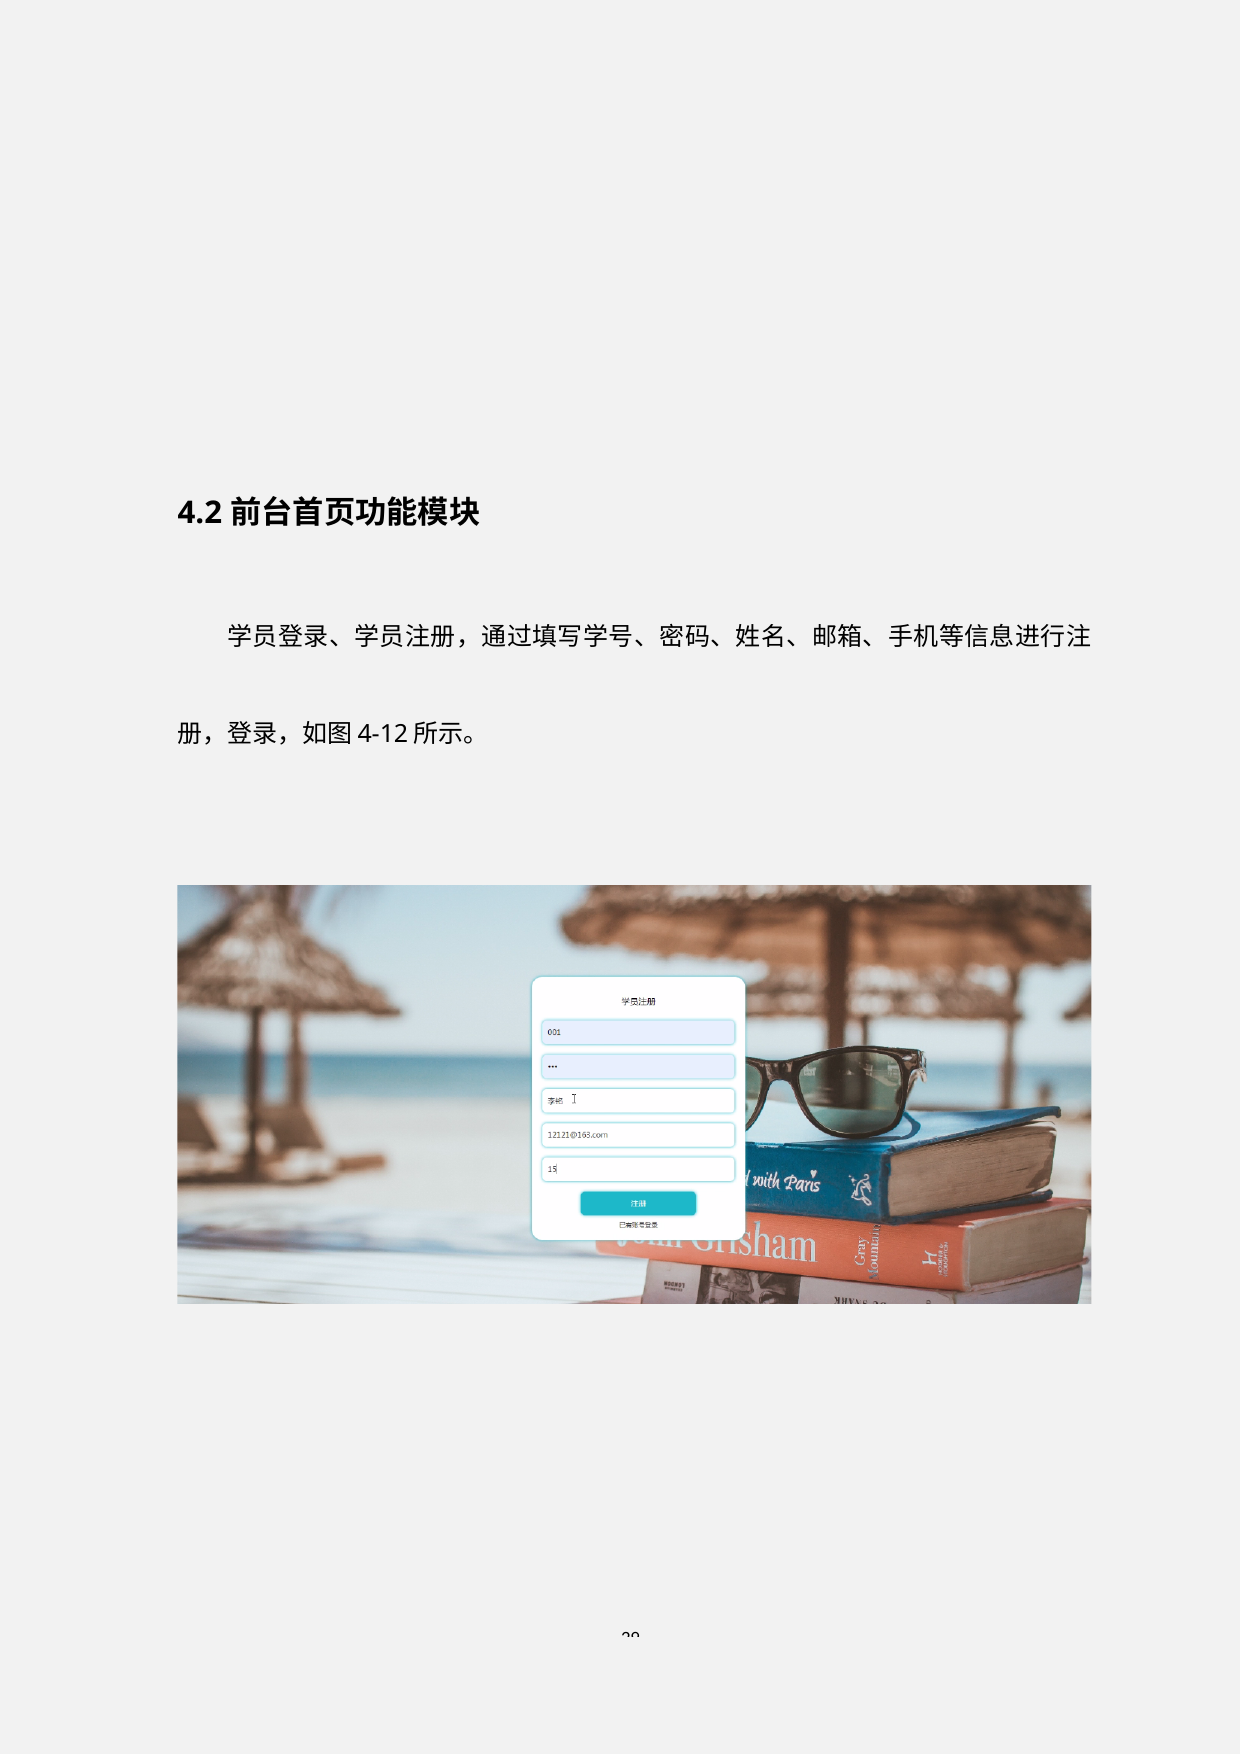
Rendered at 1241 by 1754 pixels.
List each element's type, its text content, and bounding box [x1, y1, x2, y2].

subtitle 4.2 前台首页功能模块 [177, 477, 1092, 542]
picture [177, 885, 1092, 1304]
text 学员登录、学员注册，通过填写学号、密码、姓名、邮箱、手机等信息进行注册，登录，如图4-12所示。 [177, 602, 1092, 764]
